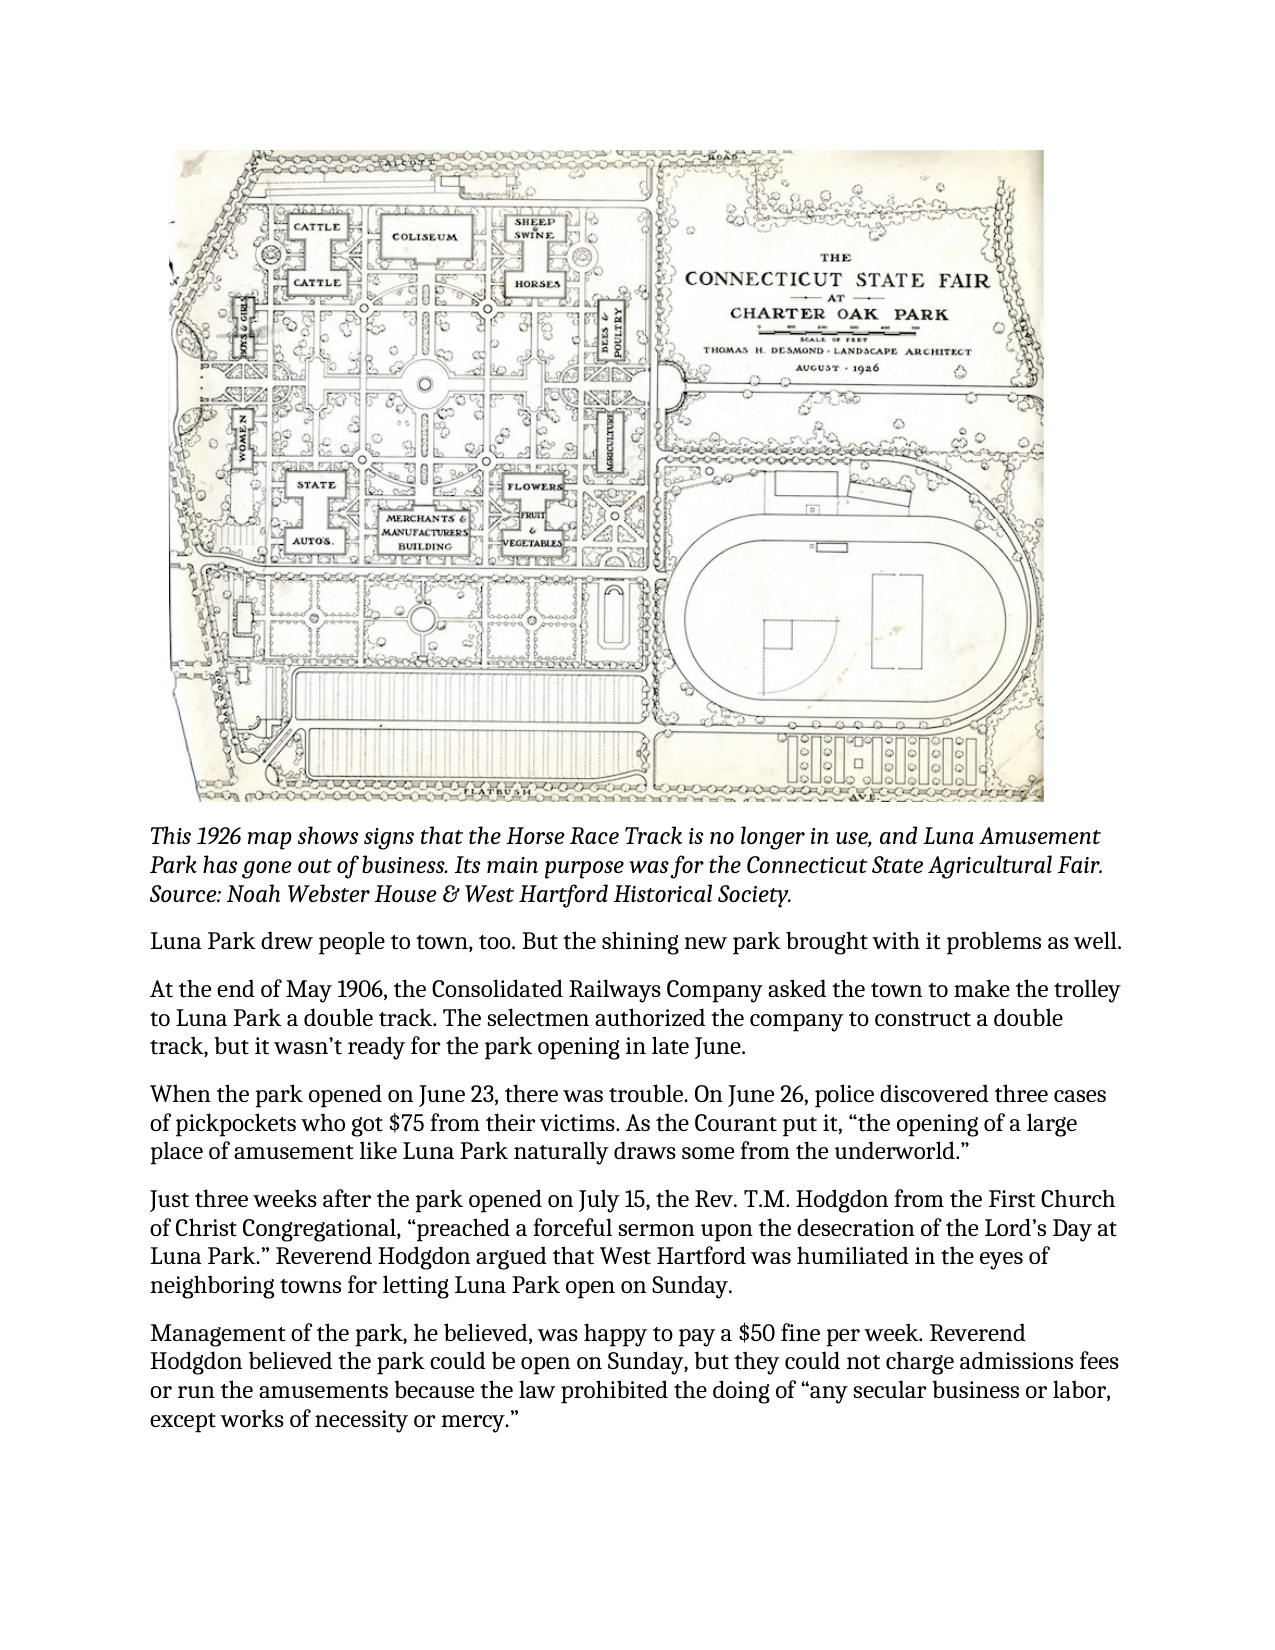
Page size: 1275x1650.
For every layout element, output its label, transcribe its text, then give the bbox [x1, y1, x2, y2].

text At the end of May 1906, the Consolidated Railways Company asked the town to make the trolley to Luna Park a double track. The selectmen authorized the company to construct a double track, but it wasn’t ready for the park opening in late June. [150, 975, 1125, 1061]
text Luna Park drew people to town, too. But the shining new park brought with it problems as well. [150, 927, 1125, 956]
text Management of the park, he believed, was happy to pay a $50 fine per week. Reverend Hodgdon believed the park could be open on Sunday, but they could not charge admissions fees or run the amusements because the law prohibited the doing of “any secular business or labor, except works of necessity or mercy.” [150, 1318, 1125, 1433]
text Just three weeks after the park opened on July 15, the Rev. T.M. Hodgdon from the First Church of Christ Congregational, “preached a forceful sermon upon the desecration of the Lord’s Day at Luna Park.” Reverend Hodgdon argued that West Hartford was humiliated in the eyes of neighboring towns for letting Luna Park open on Sunday. [150, 1185, 1125, 1300]
text This 1926 map shows signs that the Horse Race Track is no longer in use, and Luna Amusement Park has gone out of business. Its main purpose was for the Connecticut State Agricultural Fair. Source: Noah Webster House & West Hartford Historical Society. [150, 822, 1125, 908]
text When the park opened on June 23, there was trouble. On June 26, police discovered three cases of pickpockets who got $75 from their victims. As the Courant put it, “the opening of a large place of amusement like Luna Park naturally draws some from the underworld.” [150, 1080, 1125, 1166]
picture [168, 150, 1044, 802]
